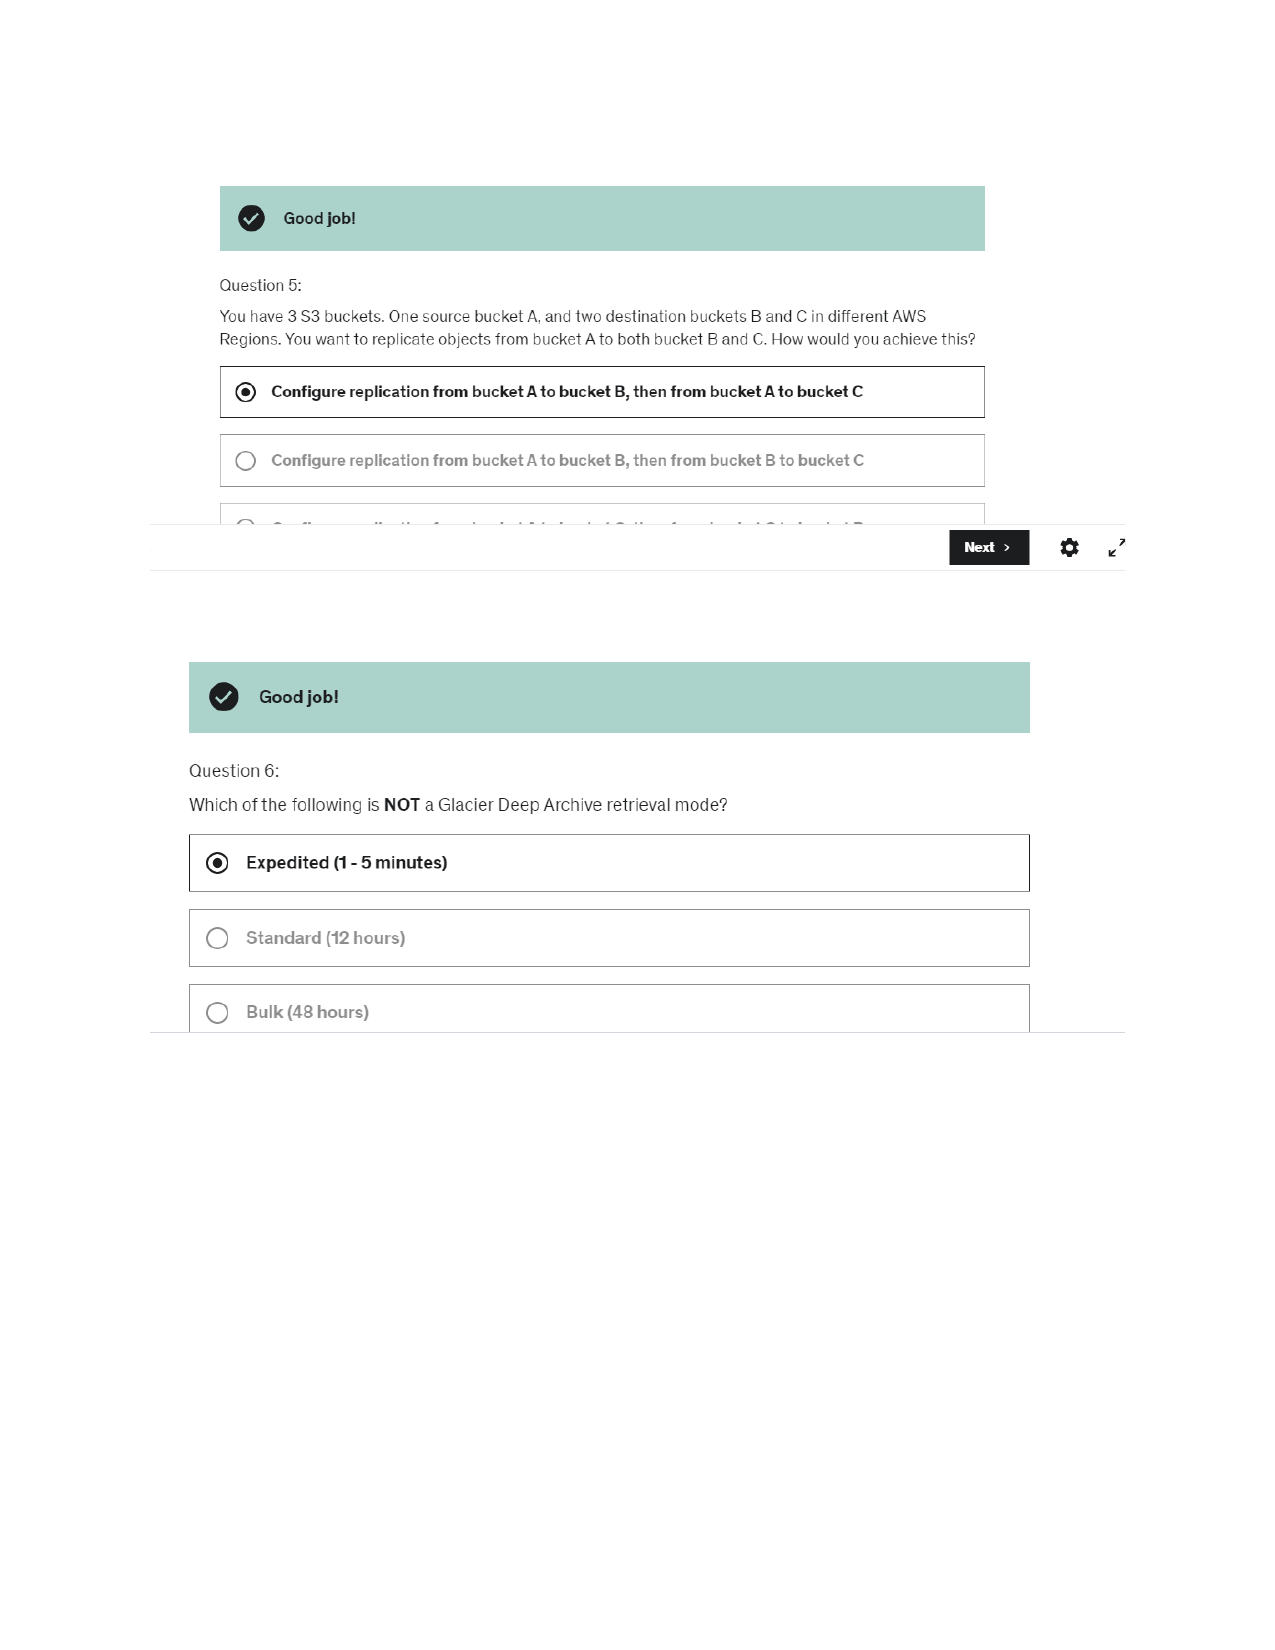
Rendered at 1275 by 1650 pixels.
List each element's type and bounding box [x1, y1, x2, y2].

picture [150, 643, 1125, 1038]
picture [150, 150, 1125, 576]
